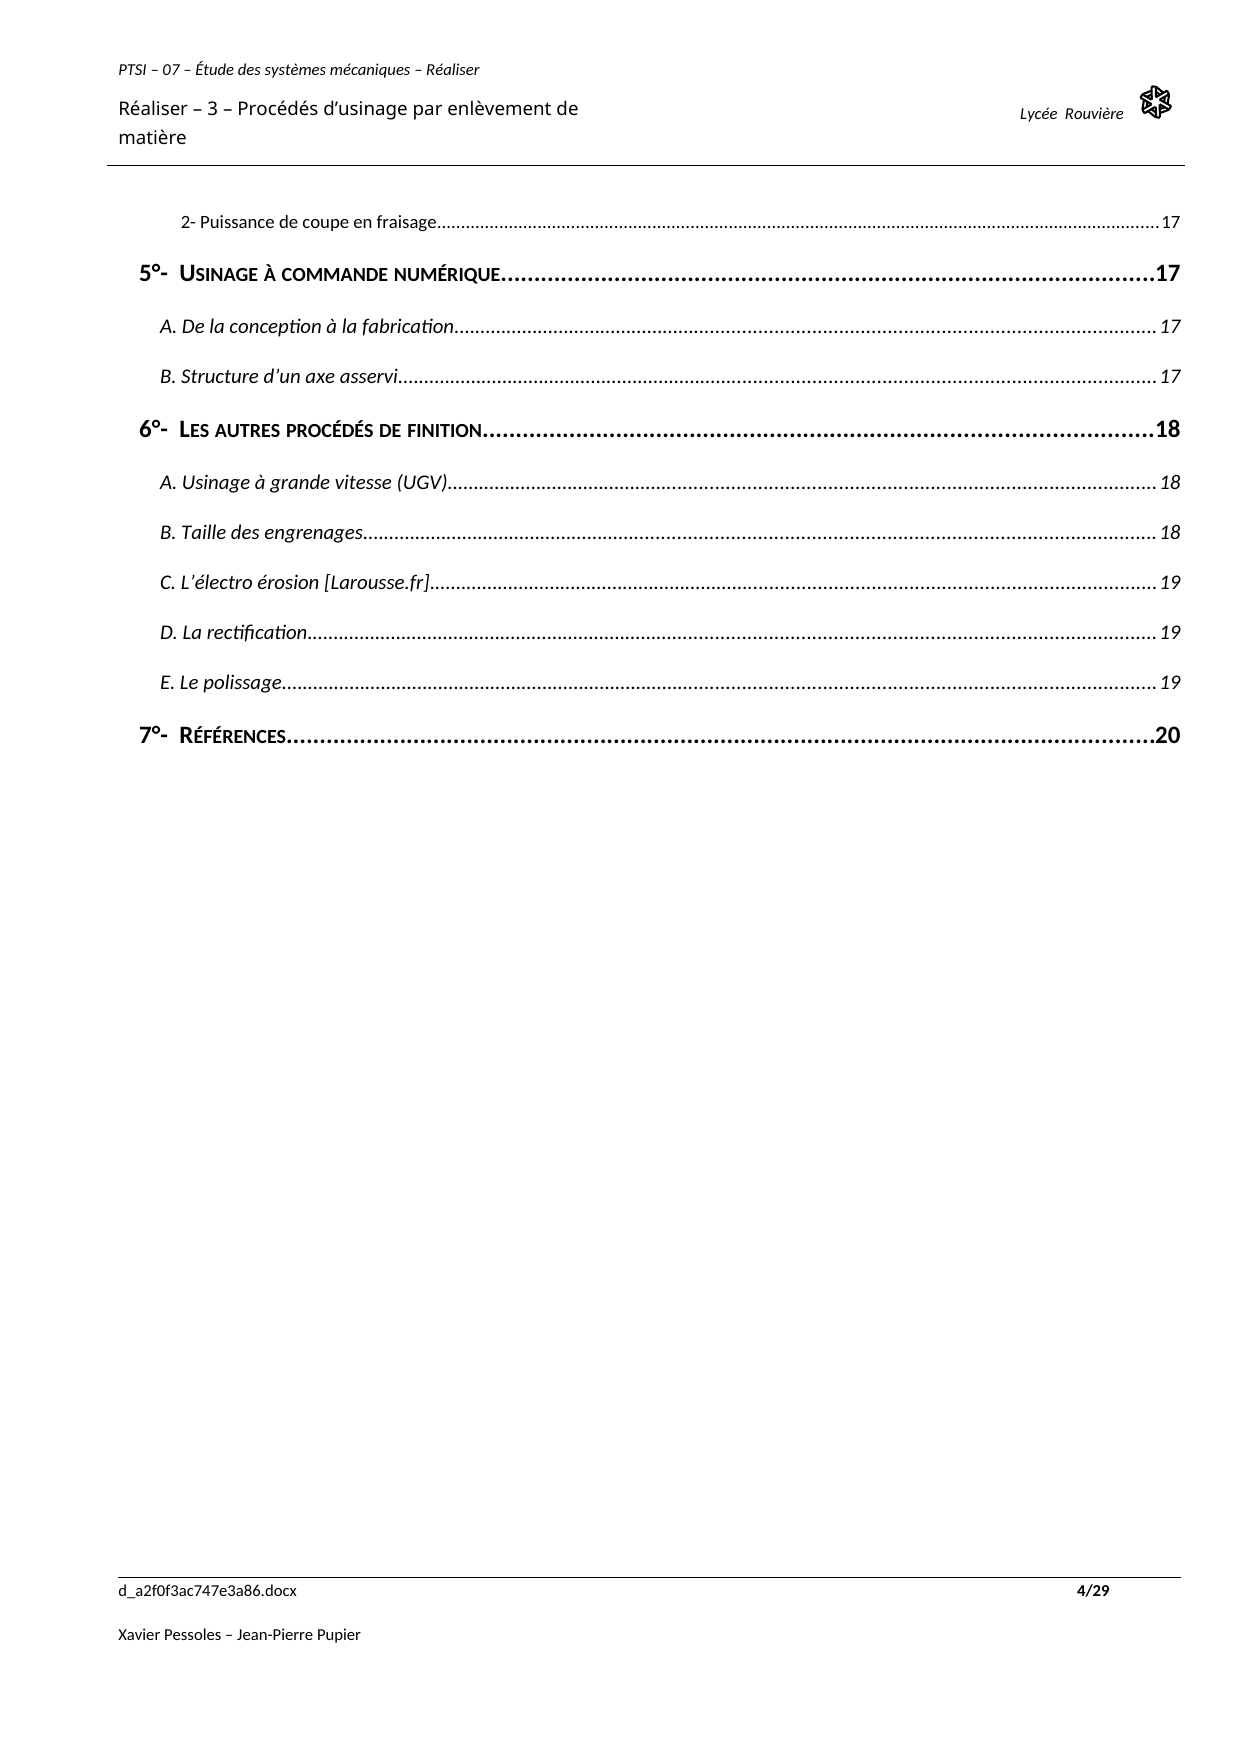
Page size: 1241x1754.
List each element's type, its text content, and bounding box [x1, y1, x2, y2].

text 7°- Références 20 [139, 719, 1181, 749]
text B. Structure d’un axe asservi 17 [160, 363, 1181, 388]
text 6°- Les autres procédés de finition 18 [139, 413, 1181, 443]
text A. De la conception à la fabrication 17 [160, 313, 1181, 338]
text E. Le polissage 19 [160, 669, 1181, 694]
text 5°- Usinage à commande numérique 17 [139, 257, 1181, 288]
text A. Usinage à grande vitesse (UGV) 18 [160, 469, 1181, 494]
text 2- Puissance de coupe en fraisage 17 [181, 210, 1181, 233]
text D. La rectification 19 [160, 619, 1181, 644]
text B. Taille des engrenages 18 [160, 519, 1181, 544]
text C. L’électro érosion [Larousse.fr] 19 [160, 569, 1181, 594]
